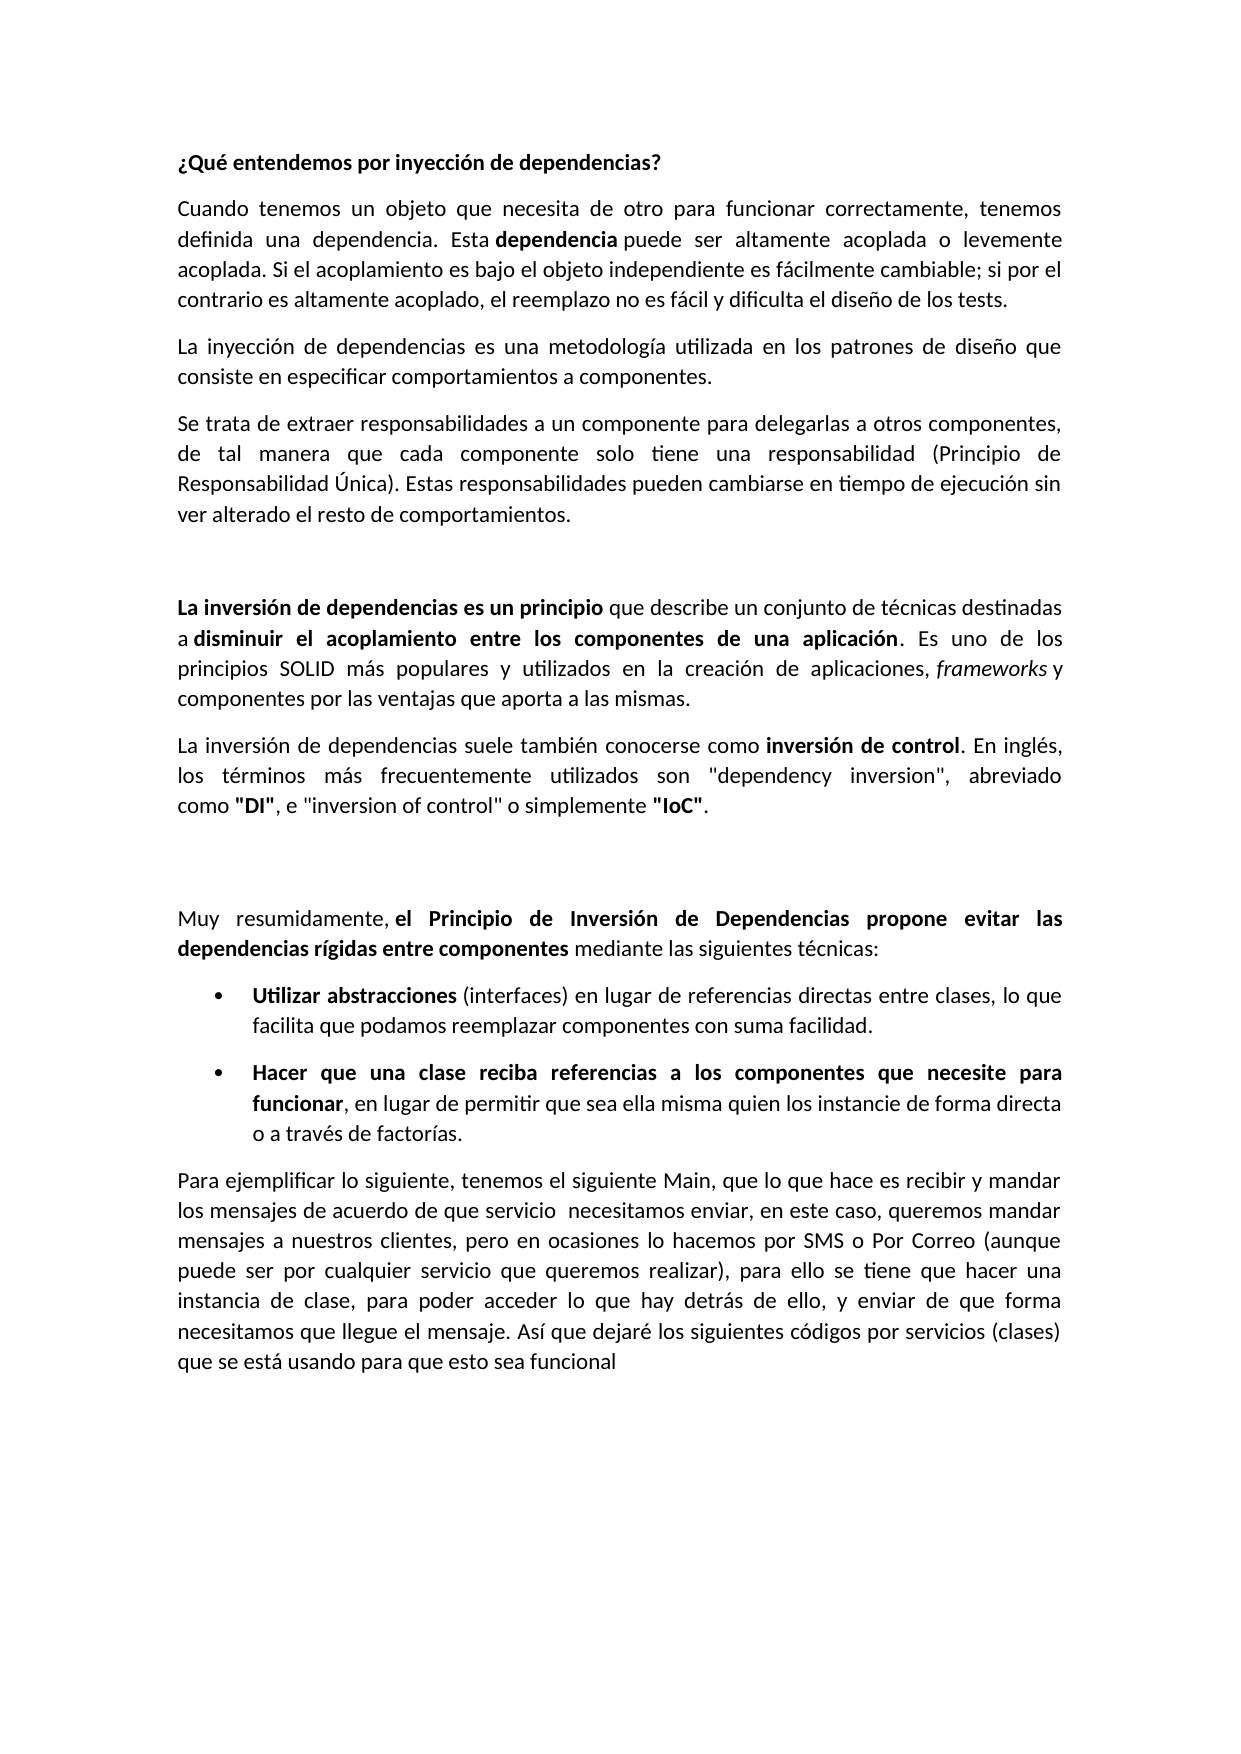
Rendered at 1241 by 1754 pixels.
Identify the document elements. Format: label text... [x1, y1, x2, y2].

text La inversión de dependencias suele también conocerse como inversión de control. En inglés, los términos más frecuentemente utilizados son "dependency inversion", abreviado como "DI", e "inversion of control" o simplemente "IoC". [177, 731, 1063, 819]
list Utilizar abstracciones (interfaces) en lugar de referencias directas entre clases, lo que facilita que podamos reemplazar componentes con suma facilidad. [215, 981, 1063, 1040]
text La inyección de dependencias es una metodología utilizada en los patrones de diseño que consiste en especificar comportamientos a componentes. [177, 332, 1063, 390]
text Cuando tenemos un objeto que necesita de otro para funcionar correctamente, tenemos definida una dependencia. Esta dependencia puede ser altamente acoplada o levemente acoplada. Si el acoplamiento es bajo el objeto independiente es fácilmente cambiable; si por el contrario es altamente acoplado, el reemplazo no es fácil y dificulta el diseño de los tests. [177, 194, 1063, 313]
text ¿Qué entendemos por inyección de dependencias? [177, 148, 1063, 176]
list Hacer que una clase reciba referencias a los componentes que necesite para funcionar, en lugar de permitir que sea ella misma quien los instancie de forma directa o a través de factorías. [215, 1058, 1063, 1147]
text Se trata de extraer responsabilidades a un componente para delegarlas a otros componentes, de tal manera que cada componente solo tiene una responsabilidad (Principio de Responsabilidad Única). Estas responsabilidades pueden cambiarse en tiempo de ejecución sin ver alterado el resto de comportamientos. [177, 409, 1063, 528]
text La inversión de dependencias es un principio que describe un conjunto de técnicas destinadas a disminuir el acoplamiento entre los componentes de una aplicación. Es uno de los principios SOLID más populares y utilizados en la creación de aplicaciones, frameworks y componentes por las ventajas que aporta a las mismas. [177, 593, 1063, 712]
text Para ejemplificar lo siguiente, tenemos el siguiente Main, que lo que hace es recibir y mandar los mensajes de acuerdo de que servicio necesitamos enviar, en este caso, queremos mandar mensajes a nuestros clientes, pero en ocasiones lo hacemos por SMS o Por Correo (aunque puede ser por cualquier servicio que queremos realizar), para ello se tiene que hacer una instancia de clase, para poder acceder lo que hay detrás de ello, y enviar de que forma necesitamos que llegue el mensaje. Así que dejaré los siguientes códigos por servicios (clases) que se está usando para que esto sea funcional [177, 1166, 1063, 1375]
text Muy resumidamente, el Principio de Inversión de Dependencias propone evitar las dependencias rígidas entre componentes mediante las siguientes técnicas: [177, 904, 1063, 963]
